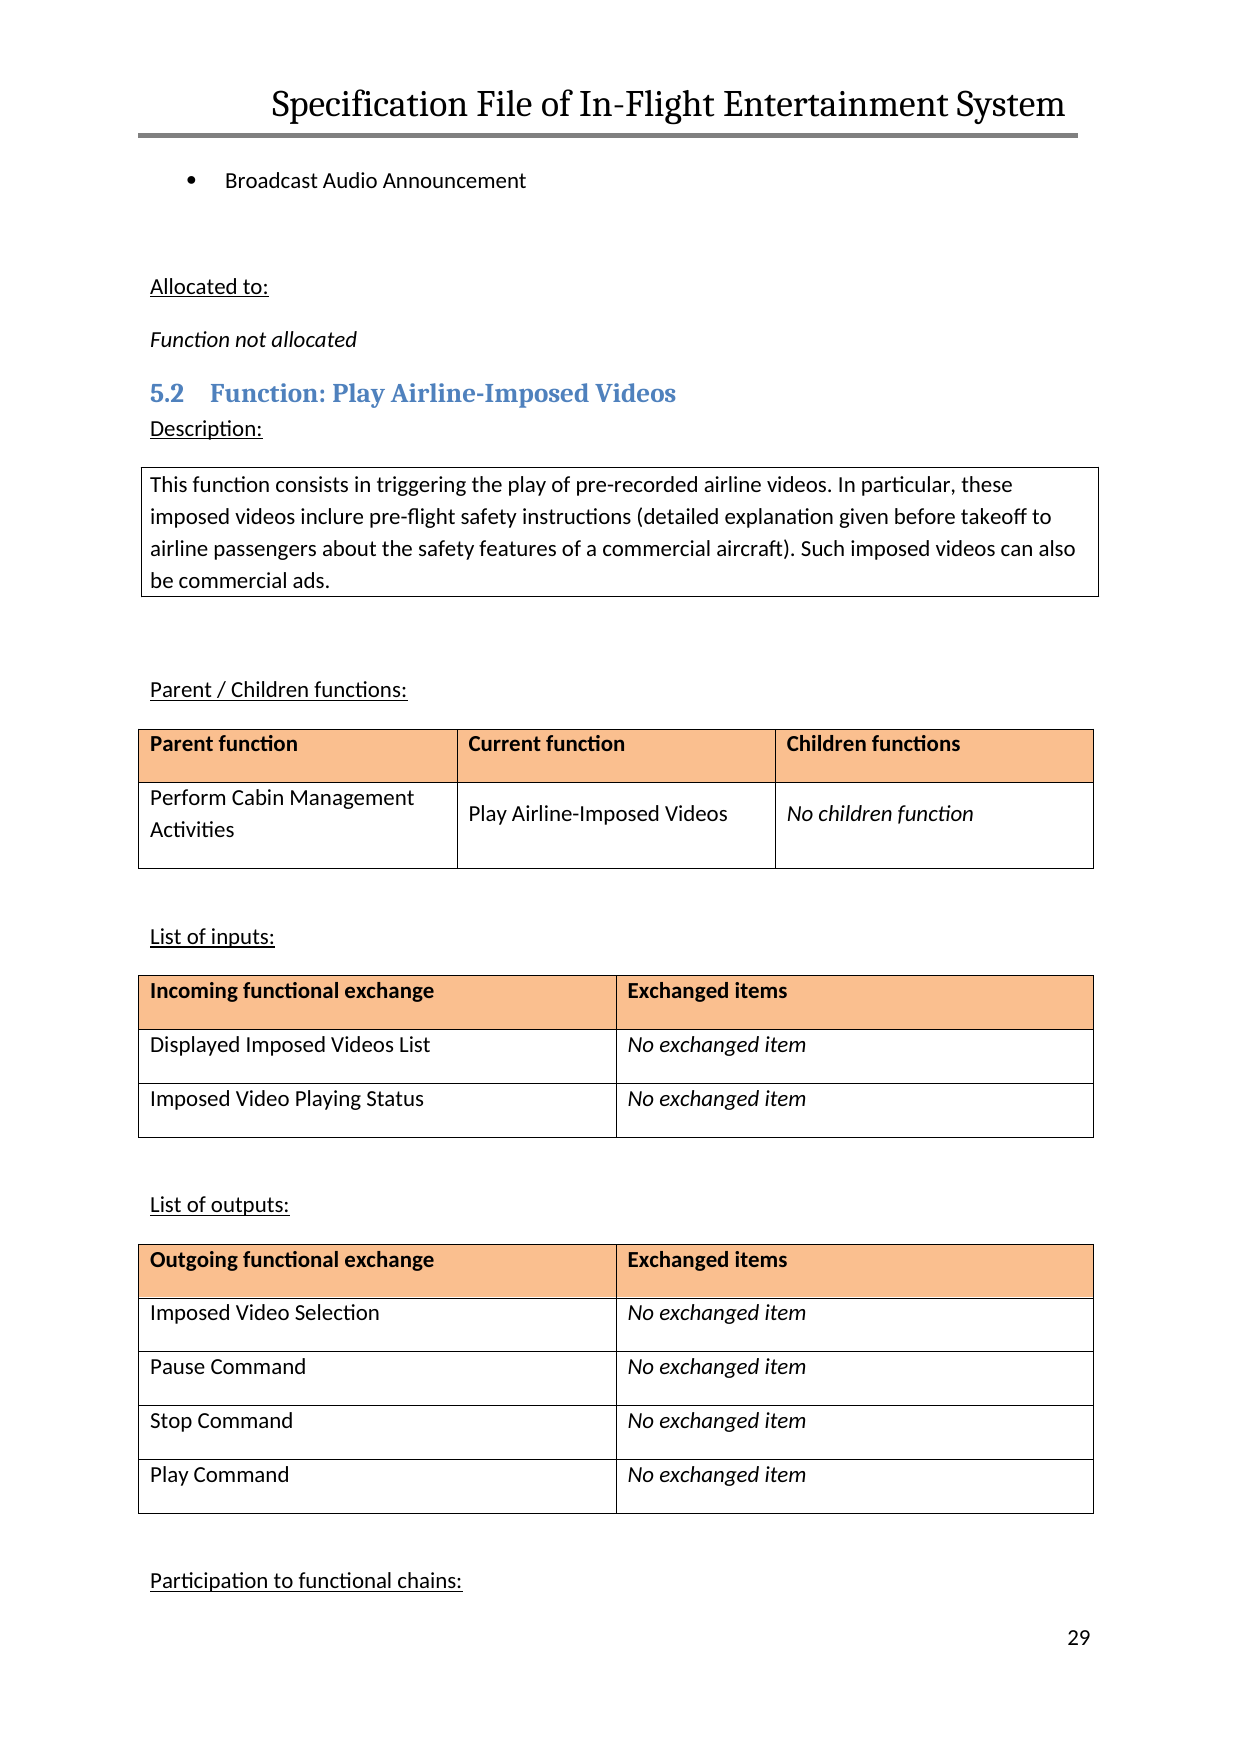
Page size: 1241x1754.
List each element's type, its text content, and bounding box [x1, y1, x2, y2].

text List of outputs: [150, 1191, 1090, 1219]
text Function not allocated [150, 325, 1090, 353]
table_header No exchanged item [617, 1299, 1093, 1351]
table_header Imposed Video Playing Status [139, 1084, 616, 1137]
list Broadcast Audio Announcement [187, 166, 1090, 194]
table_header Displayed Imposed Videos List [139, 1030, 616, 1083]
text Participation to functional chains: [150, 1566, 1090, 1594]
table_header Outgoing functional exchange [139, 1245, 616, 1297]
table_header No exchanged item [617, 1460, 1093, 1512]
table_header Current function [458, 730, 775, 782]
table_cell No children function [776, 783, 1093, 868]
text Description: [150, 414, 1090, 442]
table_header Stop Command [139, 1406, 616, 1459]
subtitle Function: Play Airline-Imposed Videos [150, 378, 1090, 409]
text Allocated to: [150, 272, 1090, 300]
text Parent / Children functions: [150, 676, 1090, 703]
table_header Children functions [776, 730, 1093, 782]
table_cell Play Airline-Imposed Videos [458, 783, 775, 868]
table_header Parent function [139, 730, 457, 782]
table_header Exchanged items [617, 1245, 1093, 1297]
table_header Play Command [139, 1460, 616, 1512]
text List of inputs: [150, 922, 1090, 950]
table_header No exchanged item [617, 1030, 1093, 1083]
table_header Pause Command [139, 1352, 616, 1405]
table_header Exchanged items [617, 976, 1093, 1029]
table_header Incoming functional exchange [139, 976, 616, 1029]
table_cell Perform Cabin Management Activities [139, 783, 457, 868]
table_header No exchanged item [617, 1406, 1093, 1459]
text This function consists in triggering the play of pre-recorded airline videos. In particular, these imposed videos inclure pre-flight safety instructions (detailed explanation given before takeoff to airline passengers about the safety features of a commercial aircraft). Such imposed videos can also be commercial ads. [142, 468, 1098, 596]
table_header No exchanged item [617, 1352, 1093, 1405]
table_header No exchanged item [617, 1084, 1093, 1137]
table_header Imposed Video Selection [139, 1299, 616, 1351]
